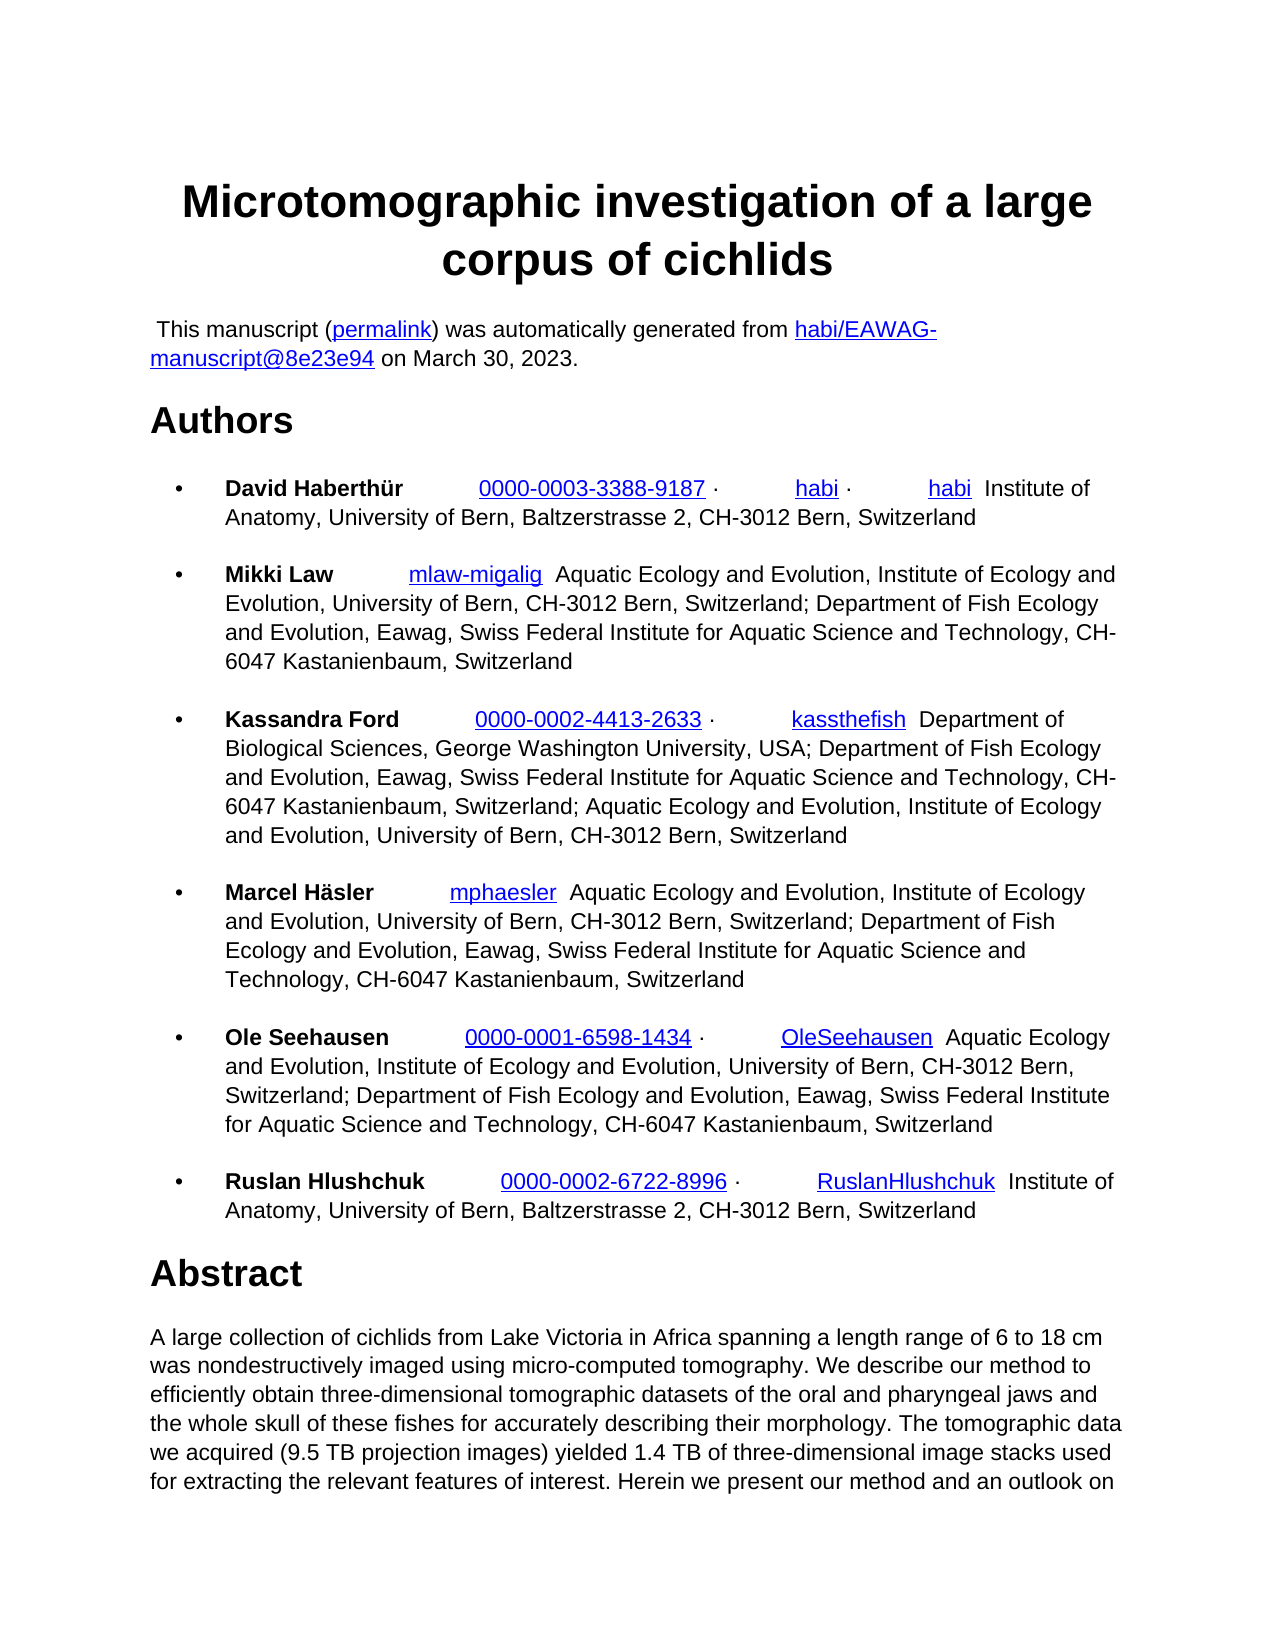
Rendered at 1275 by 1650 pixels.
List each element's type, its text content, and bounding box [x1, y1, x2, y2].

subtitle Authors [150, 399, 1125, 442]
title Microtomographic investigation of a large corpus of cichlids [150, 175, 1125, 286]
subtitle Abstract [150, 1251, 1125, 1294]
list David Haberthür 0000-0003-3388-9187 · habi · habi Institute of Anatomy, University of Bern, Baltzerstrasse 2, CH-3012 Bern, Switzerland [175, 471, 1125, 530]
list Kassandra Ford 0000-0002-4413-2633 · kassthefish Department of Biological Sciences, George Washington University, USA; Department of Fish Ecology and Evolution, Eawag, Swiss Federal Institute for Aquatic Science and Technology, CH-6047 Kastanienbaum, Switzerland; Aquatic Ecology and Evolution, Institute of Ecology and Evolution, University of Bern, CH-3012 Bern, Switzerland [175, 702, 1125, 848]
list Mikki Law mlaw-migalig Aquatic Ecology and Evolution, Institute of Ecology and Evolution, University of Bern, CH-3012 Bern, Switzerland; Department of Fish Ecology and Evolution, Eawag, Swiss Federal Institute for Aquatic Science and Technology, CH-6047 Kastanienbaum, Switzerland [175, 558, 1125, 674]
text This manuscript (permalink) was automatically generated from habi/EAWAG-manuscript@8e23e94 on March 30, 2023. [150, 316, 1125, 371]
list Marcel Häsler mphaesler Aquatic Ecology and Evolution, Institute of Ecology and Evolution, University of Bern, CH-3012 Bern, Switzerland; Department of Fish Ecology and Evolution, Eawag, Swiss Federal Institute for Aquatic Science and Technology, CH-6047 Kastanienbaum, Switzerland [175, 876, 1125, 992]
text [150, 1323, 1125, 1495]
list Ruslan Hlushchuk 0000-0002-6722-8996 · RuslanHlushchuk Institute of Anatomy, University of Bern, Baltzerstrasse 2, CH-3012 Bern, Switzerland [175, 1164, 1125, 1223]
list Ole Seehausen 0000-0001-6598-1434 · OleSeehausen Aquatic Ecology and Evolution, Institute of Ecology and Evolution, University of Bern, CH-3012 Bern, Switzerland; Department of Fish Ecology and Evolution, Eawag, Swiss Federal Institute for Aquatic Science and Technology, CH-6047 Kastanienbaum, Switzerland [175, 1020, 1125, 1137]
